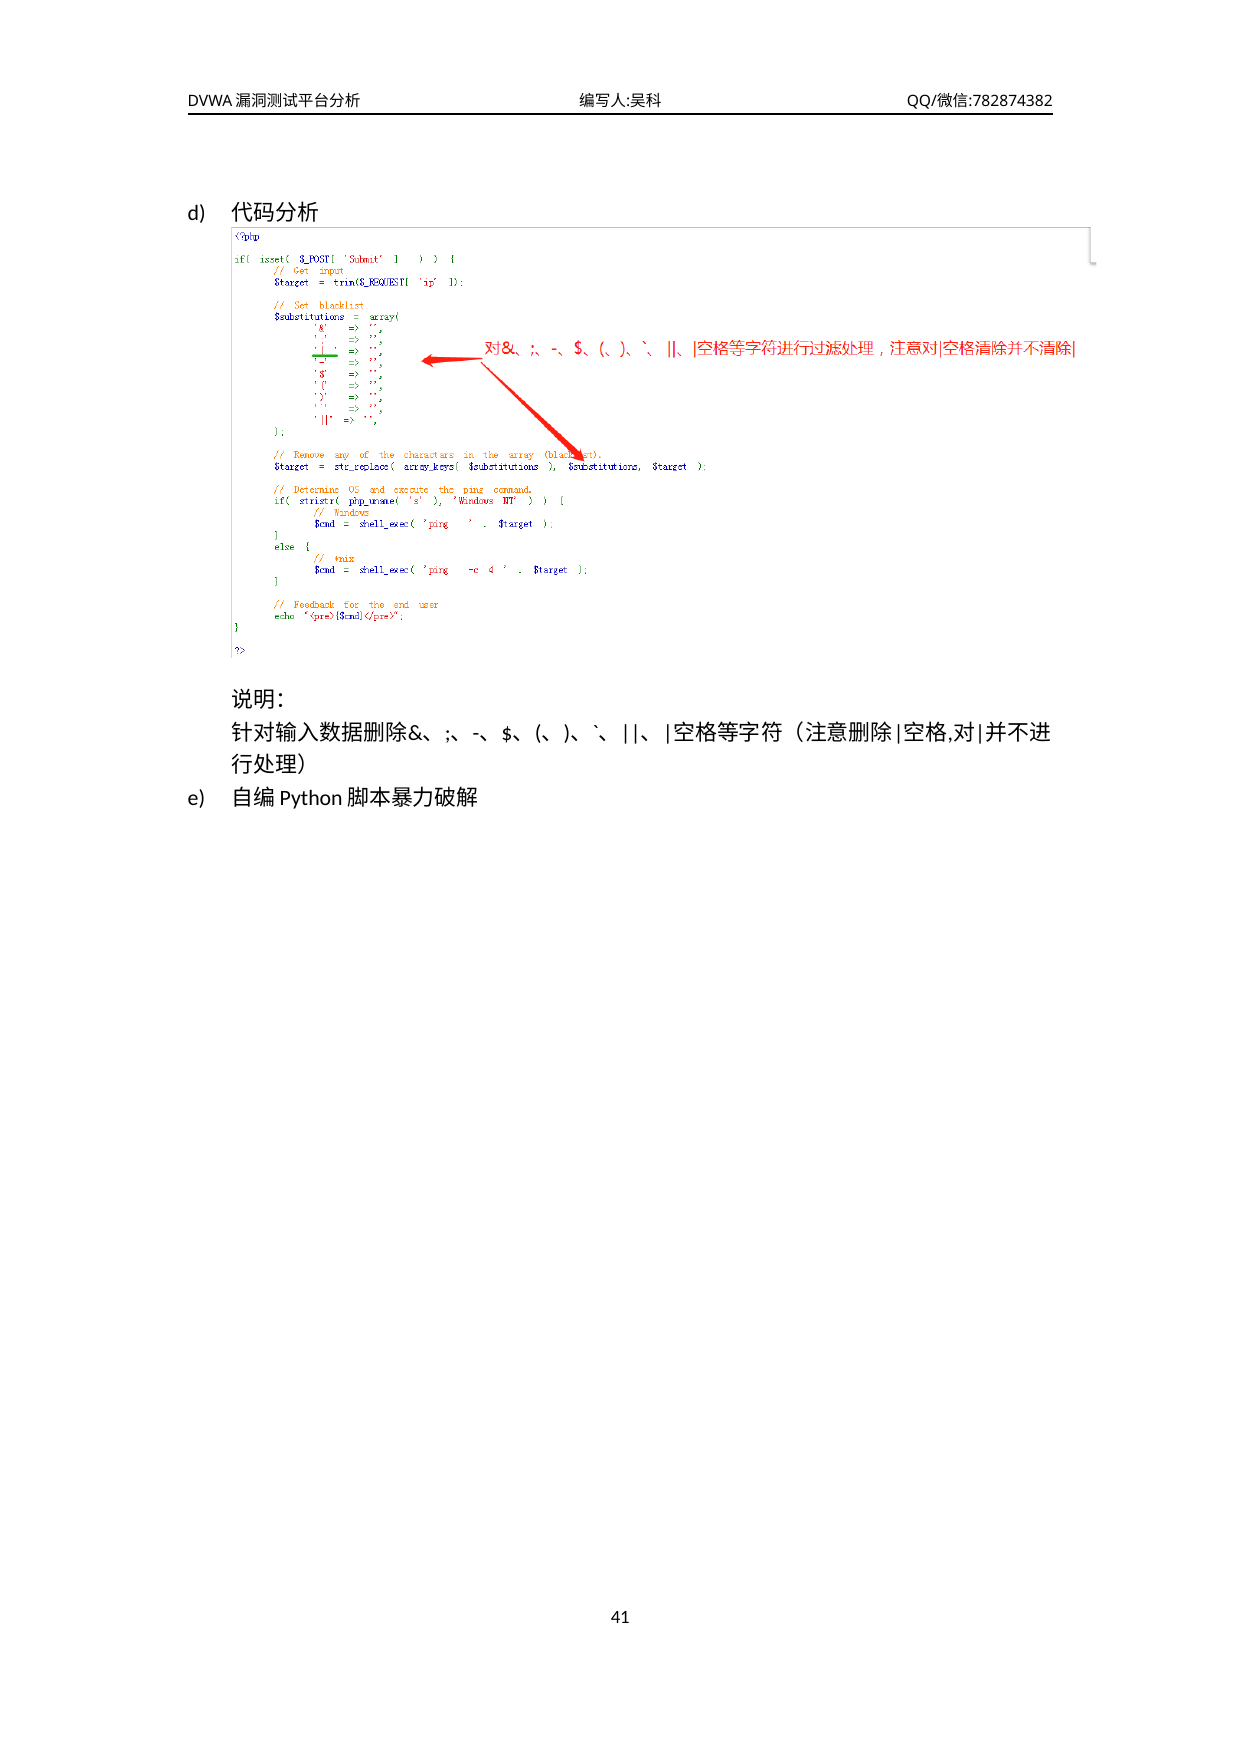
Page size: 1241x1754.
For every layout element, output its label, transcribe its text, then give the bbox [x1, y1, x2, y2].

list 针对输入数据删除&、;、-、$、(、)、`、||、|空格等字符（注意删除|空格,对|并不进行处理） [231, 714, 1053, 779]
picture [231, 227, 1097, 658]
list 说明： [231, 682, 1053, 714]
list 自编Python脚本暴力破解 [187, 779, 1053, 812]
list 代码分析 [187, 194, 1053, 227]
